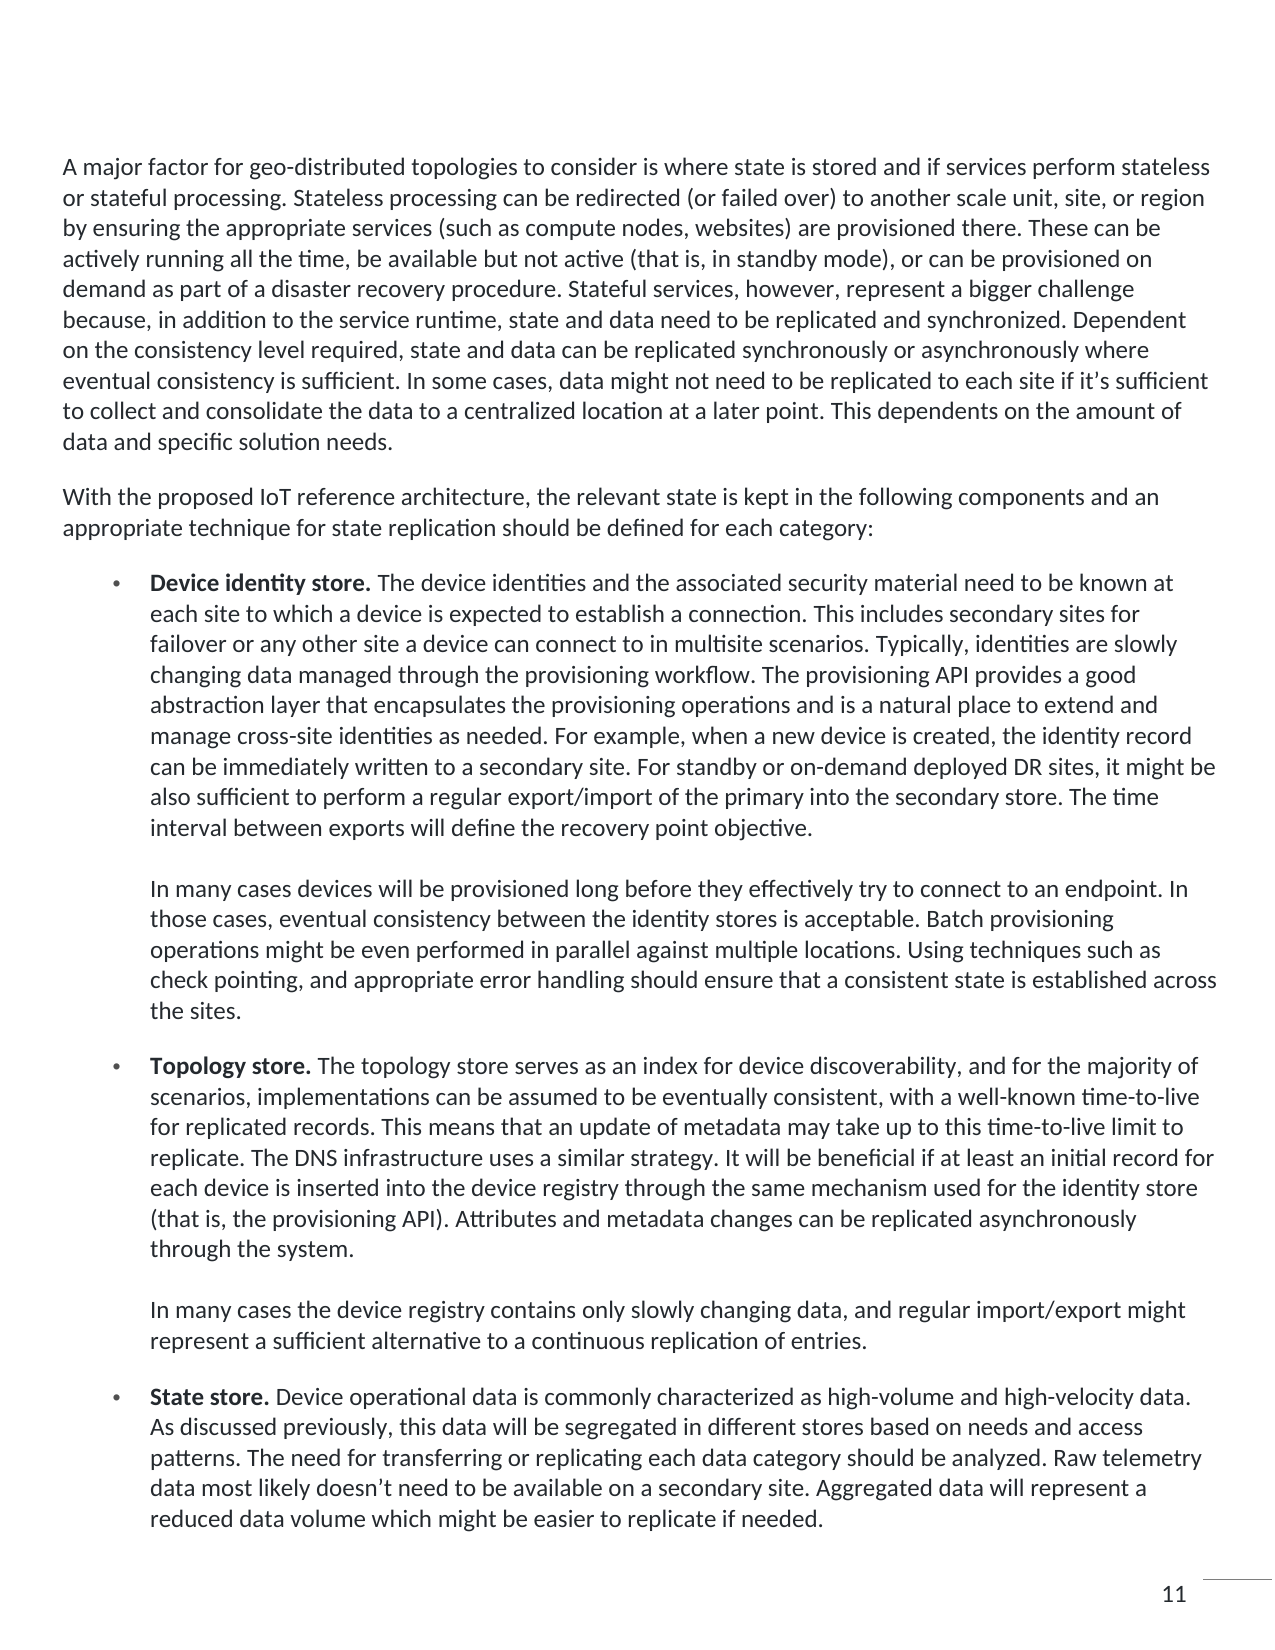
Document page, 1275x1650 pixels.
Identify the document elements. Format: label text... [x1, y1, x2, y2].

text A major factor for geo-distributed topologies to consider is where state is stored and if services perform stateless or stateful processing. Stateless processing can be redirected (or failed over) to another scale unit, site, or region by ensuring the appropriate services (such as compute nodes, websites) are provisioned there. These can be actively running all the time, be available but not active (that is, in standby mode), or can be provisioned on demand as part of a disaster recovery procedure. Stateful services, however, represent a bigger challenge because, in addition to the service runtime, state and data need to be replicated and synchronized. Dependent on the consistency level required, state and data can be replicated synchronously or asynchronously where eventual consistency is sufficient. In some cases, data might not need to be replicated to each site if it’s sufficient to collect and consolidate the data to a centralized location at a later point. This dependents on the amount of data and specific solution needs. [62, 151, 1219, 457]
text With the proposed IoT reference architecture, the relevant state is kept in the following components and an appropriate technique for state replication should be defined for each category: [62, 482, 1219, 543]
list Device identity store. The device identities and the associated security material need to be known at each site to which a device is expected to establish a connection. This includes secondary sites for failover or any other site a device can connect to in multisite scenarios. Typically, identities are slowly changing data managed through the provisioning workflow. The provisioning API provides a good abstraction layer that encapsulates the provisioning operations and is a natural place to extend and manage cross-site identities as needed. For example, when a new device is created, the identity record can be immediately written to a secondary site. For standby or on-demand deployed DR sites, it might be also sufficient to perform a regular export/import of the primary into the secondary store. The time interval between exports will define the recovery point objective. In many cases devices will be provisioned long before they effectively try to connect to an endpoint. In those cases, eventual consistency between the identity stores is acceptable. Batch provisioning operations might be even performed in parallel against multiple locations. Using techniques such as check pointing, and appropriate error handling should ensure that a consistent state is established across the sites. [112, 568, 1219, 1025]
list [112, 1381, 1219, 1564]
list Topology store. The topology store serves as an index for device discoverability, and for the majority of scenarios, implementations can be assumed to be eventually consistent, with a well-known time-to-live for replicated records. This means that an update of metadata may take up to this time-to-live limit to replicate. The DNS infrastructure uses a similar strategy. It will be beneficial if at least an initial record for each device is inserted into the device registry through the same mechanism used for the identity store (that is, the provisioning API). Attributes and metadata changes can be replicated asynchronously through the system. In many cases the device registry contains only slowly changing data, and regular import/export might represent a sufficient alternative to a continuous replication of entries. [112, 1050, 1219, 1356]
